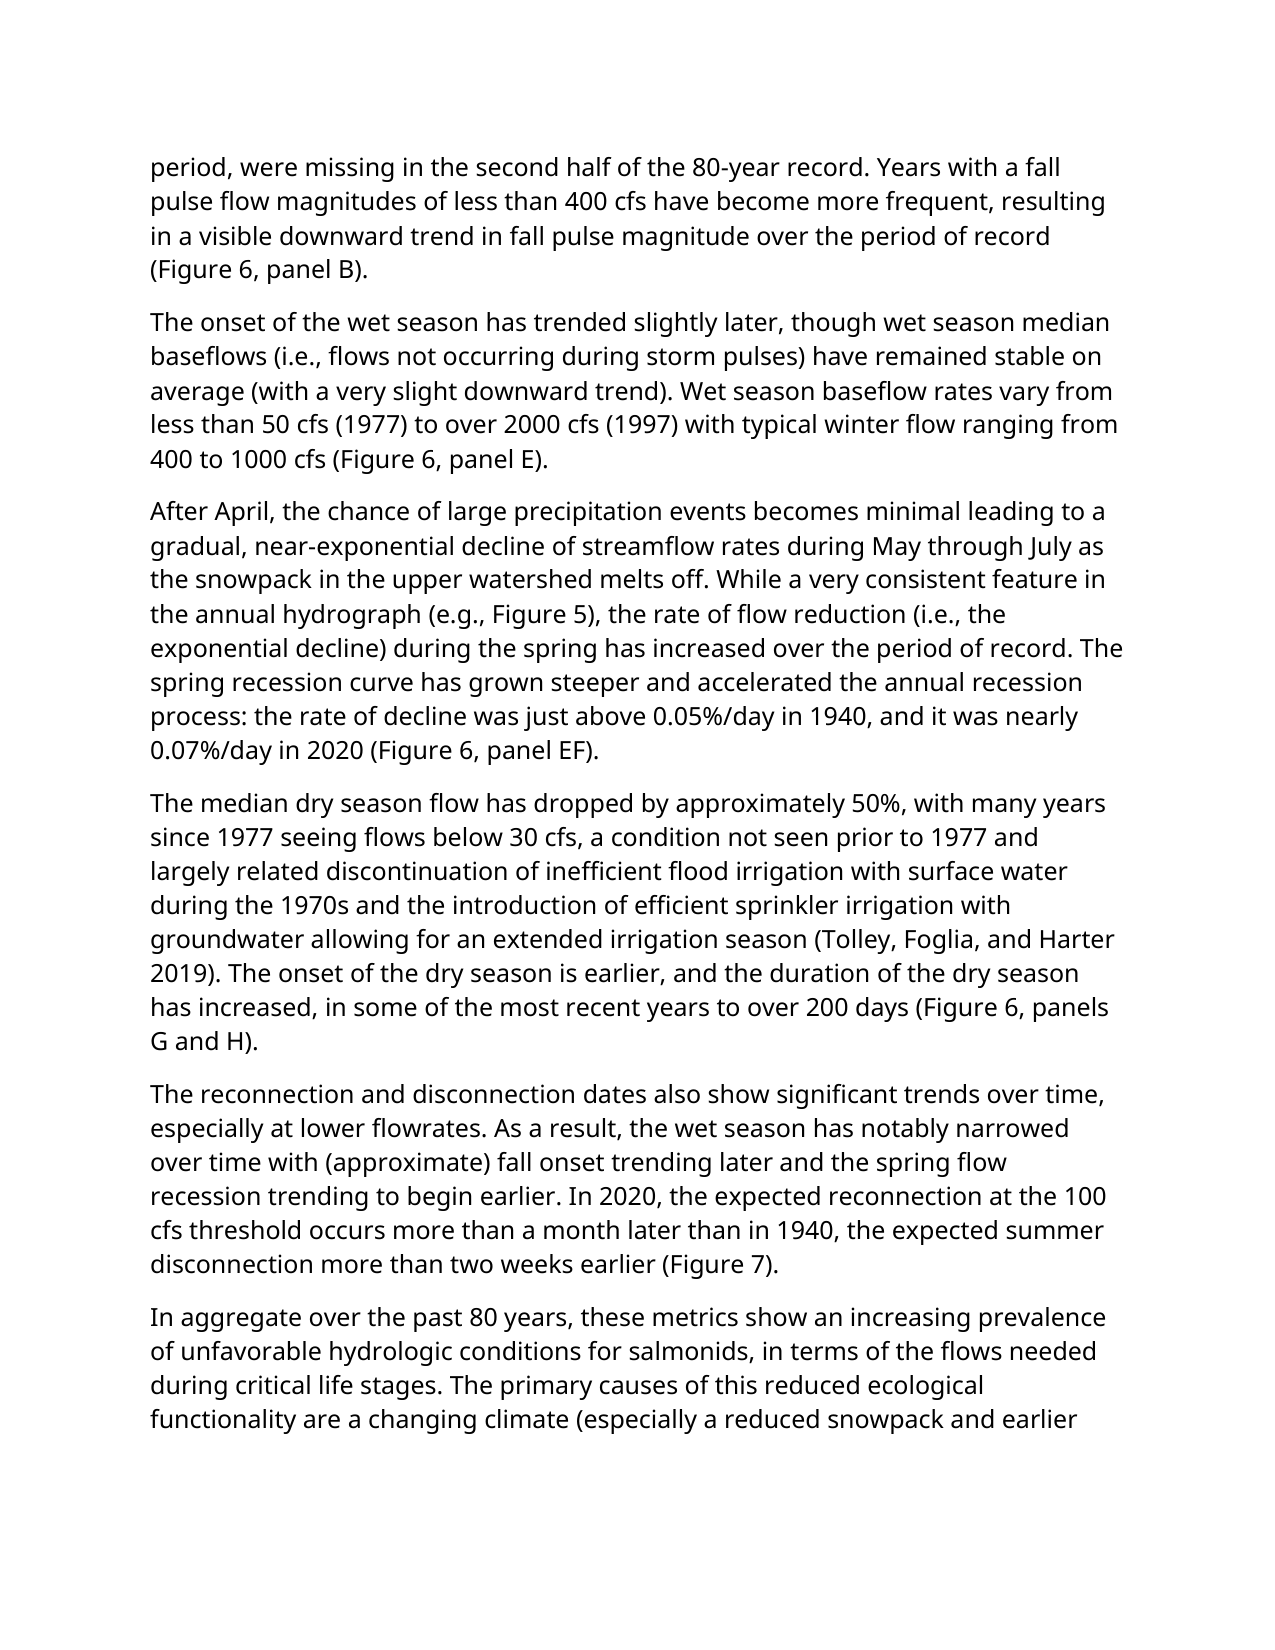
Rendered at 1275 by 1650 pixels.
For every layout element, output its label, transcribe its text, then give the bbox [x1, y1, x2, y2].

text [150, 1300, 1125, 1436]
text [150, 150, 1125, 286]
text The reconnection and disconnection dates also show significant trends over time, especially at lower flowrates. As a result, the wet season has notably narrowed over time with (approximate) fall onset trending later and the spring flow recession trending to begin earlier. In 2020, the expected reconnection at the 100 cfs threshold occurs more than a month later than in 1940, the expected summer disconnection more than two weeks earlier (Figure 7). [150, 1077, 1125, 1281]
text The onset of the wet season has trended slightly later, though wet season median baseflows (i.e., flows not occurring during storm pulses) have remained stable on average (with a very slight downward trend). Wet season baseflow rates vary from less than 50 cfs (1977) to over 2000 cfs (1997) with typical winter flow ranging from 400 to 1000 cfs (Figure 6, panel E). [150, 305, 1125, 475]
text The median dry season flow has dropped by approximately 50%, with many years since 1977 seeing flows below 30 cfs, a condition not seen prior to 1977 and largely related discontinuation of inefficient flood irrigation with surface water during the 1970s and the introduction of efficient sprinkler irrigation with groundwater allowing for an extended irrigation season (Tolley, Foglia, and Harter 2019). The onset of the dry season is earlier, and the duration of the dry season has increased, in some of the most recent years to over 200 days (Figure 6, panels G and H). [150, 785, 1125, 1058]
text After April, the chance of large precipitation events becomes minimal leading to a gradual, near-exponential decline of streamflow rates during May through July as the snowpack in the upper watershed melts off. While a very consistent feature in the annual hydrograph (e.g., Figure 5), the rate of flow reduction (i.e., the exponential decline) during the spring has increased over the period of record. The spring recession curve has grown steeper and accelerated the annual recession process: the rate of decline was just above 0.05%/day in 1940, and it was nearly 0.07%/day in 2020 (Figure 6, panel EF). [150, 494, 1125, 767]
